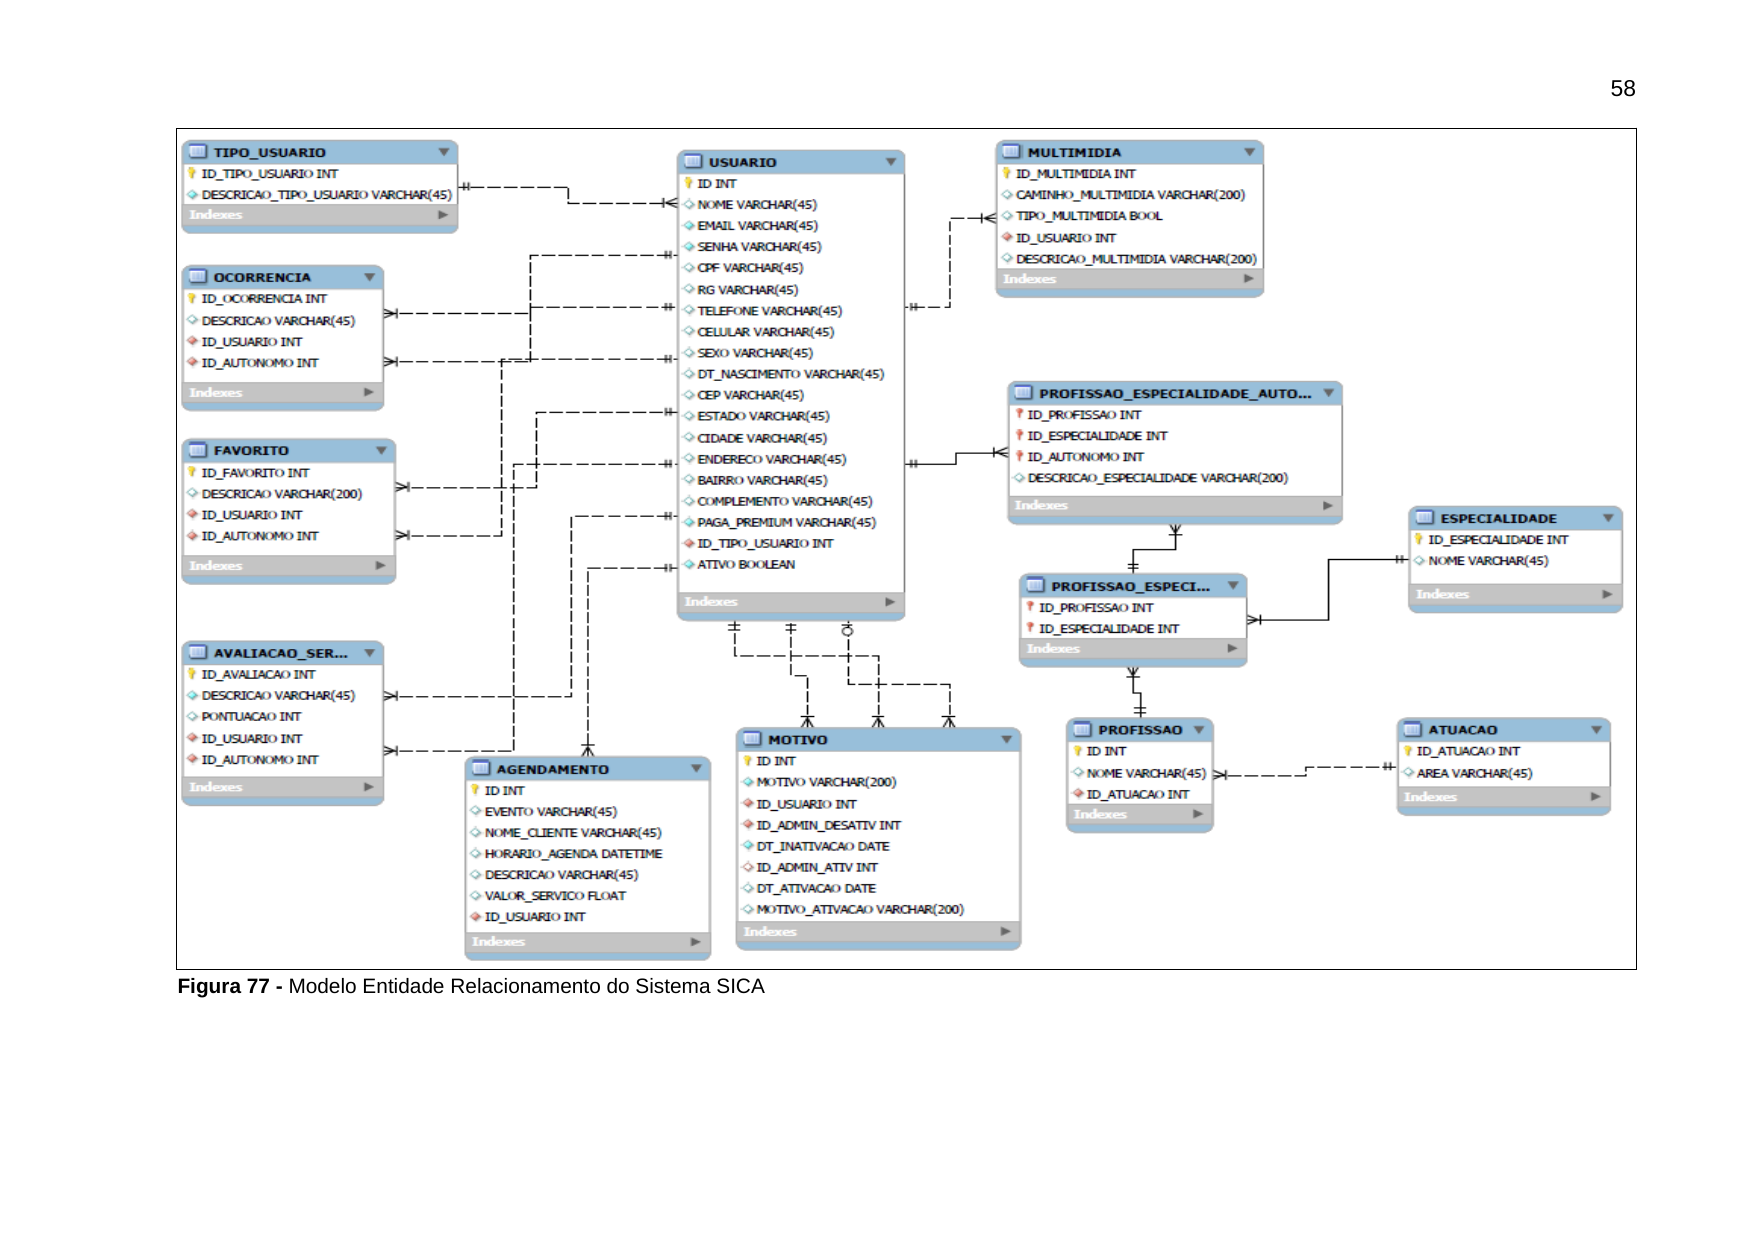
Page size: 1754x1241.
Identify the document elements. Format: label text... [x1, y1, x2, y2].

picture [177, 130, 1631, 967]
text Figura 77 - Modelo Entidade Relacionamento do Sistema SICA [177, 973, 1636, 997]
